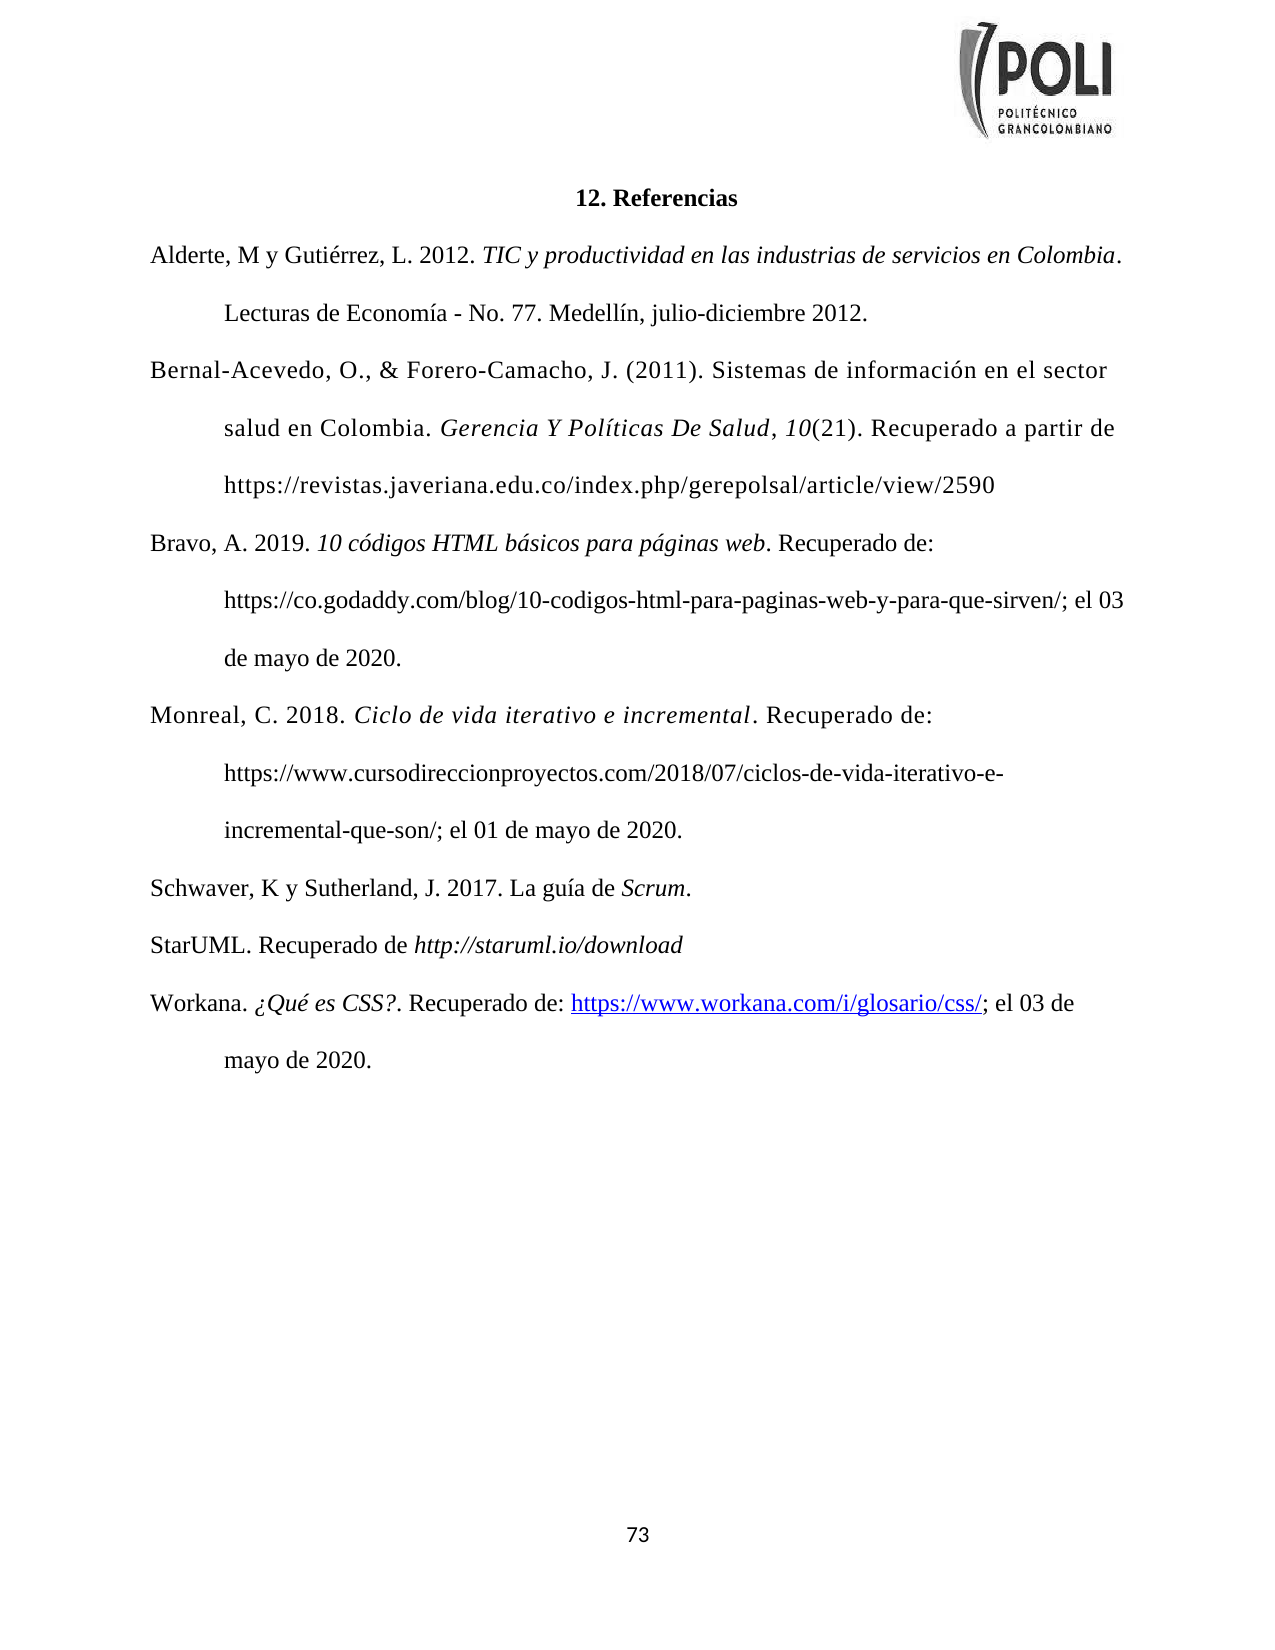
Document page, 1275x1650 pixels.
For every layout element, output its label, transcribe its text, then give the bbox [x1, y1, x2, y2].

text Alderte, M y Gutiérrez, L. 2012. TIC y productividad en las industrias de servicios en Colombia. Lecturas de Economía - No. 77. Medellín, julio-diciembre 2012. [150, 240, 1125, 327]
picture [946, 16, 1125, 154]
text Bravo, A. 2019. 10 códigos HTML básicos para páginas web. Recuperado de: https://co.godaddy.com/blog/10-codigos-html-para-paginas-web-y-para-que-sirven/; el 03 de mayo de 2020. [150, 528, 1125, 672]
text Bernal-Acevedo, O., & Forero-Camacho, J. (2011). Sistemas de información en el sector salud en Colombia. Gerencia Y Políticas De Salud, 10(21). Recuperado a partir de https://revistas.javeriana.edu.co/index.php/gerepolsal/article/view/2590 [150, 355, 1125, 499]
subtitle Referencias [187, 183, 1125, 212]
text Monreal, C. 2018. Ciclo de vida iterativo e incremental. Recuperado de: https://www.cursodireccionproyectos.com/2018/07/ciclos-de-vida-iterativo-e-incremental-que-son/; el 01 de mayo de 2020. [150, 700, 1125, 844]
text Schwaver, K y Sutherland, J. 2017. La guía de Scrum. [150, 873, 1125, 902]
text StarUML. Recuperado de http://staruml.io/download [150, 930, 1125, 959]
text Workana. ¿Qué es CSS?. Recuperado de: https://www.workana.com/i/glosario/css/; el 03 de mayo de 2020. [150, 988, 1125, 1074]
